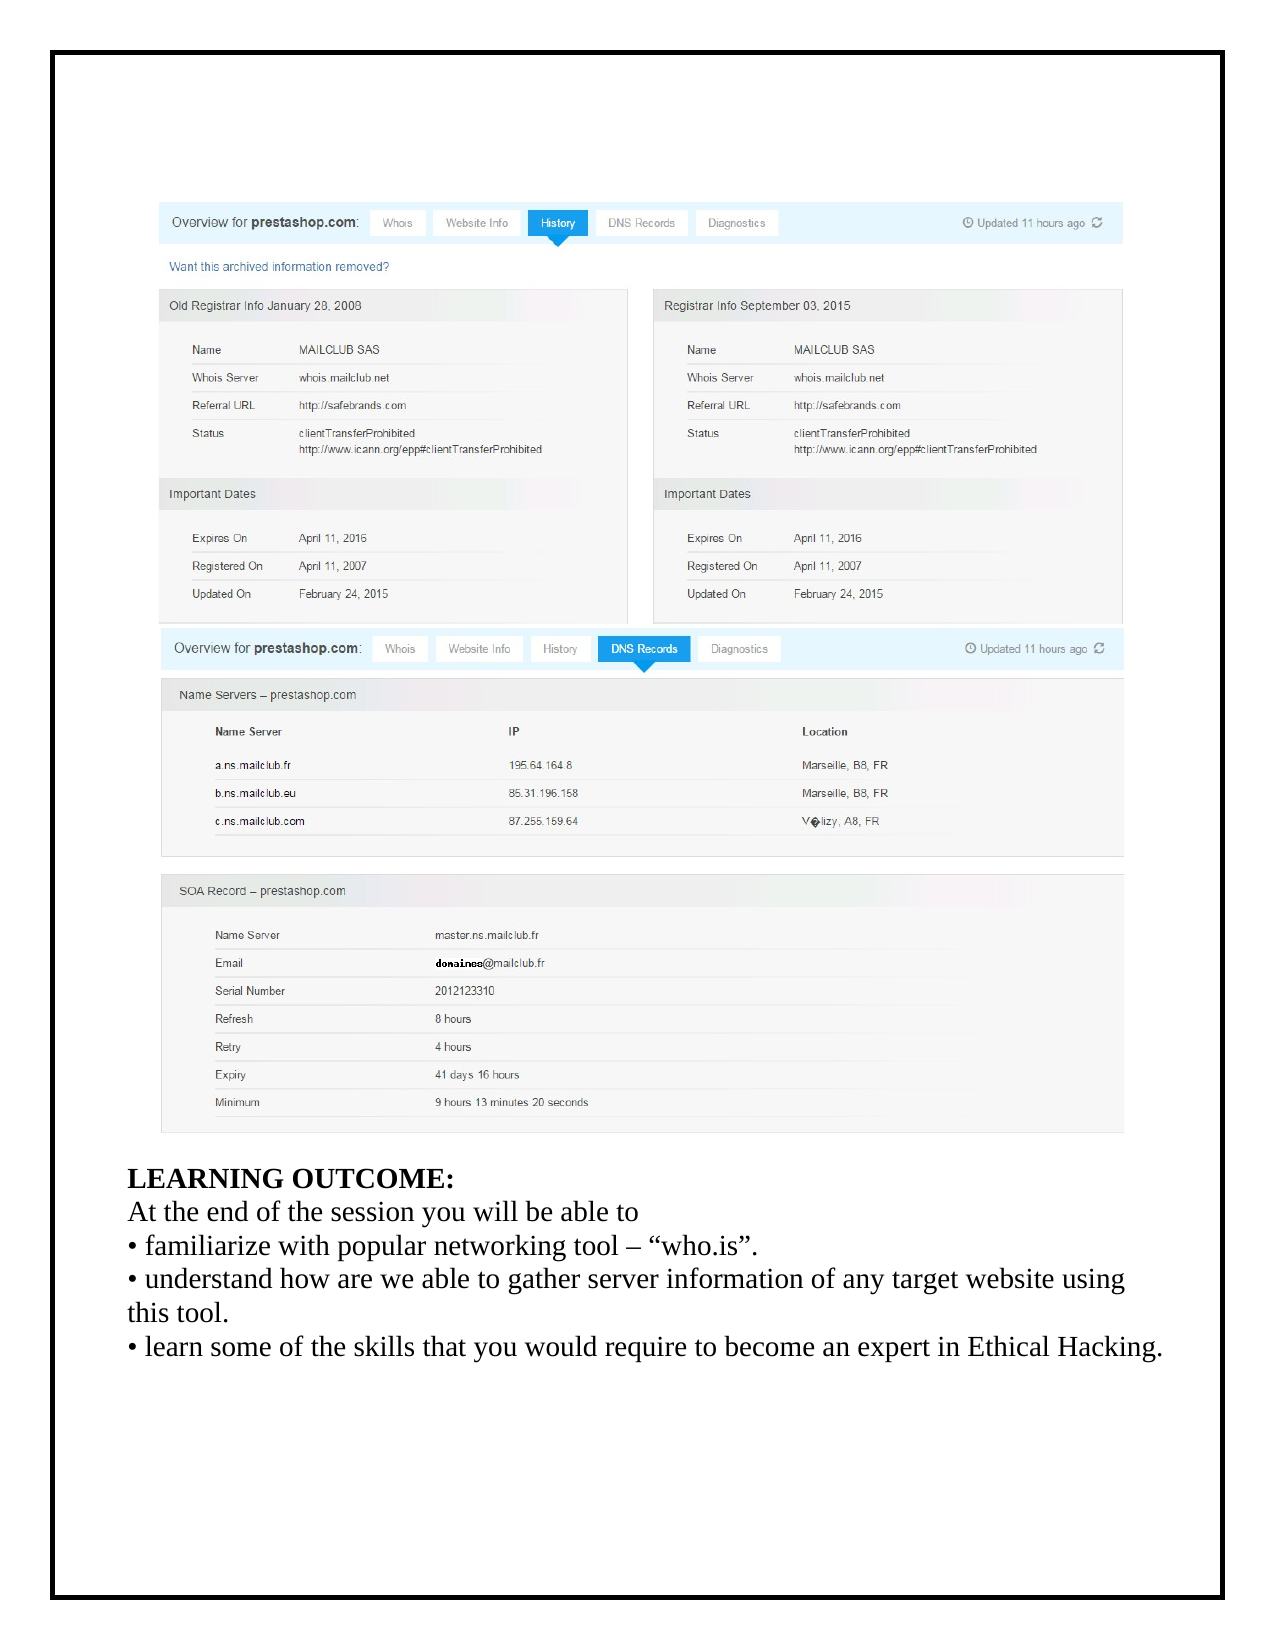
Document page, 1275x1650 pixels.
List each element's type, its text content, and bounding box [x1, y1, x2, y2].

text • familiarize with popular networking tool – “who.is”. [127, 1228, 1167, 1262]
text • understand how are we able to gather server information of any target website using this tool. [127, 1262, 1167, 1329]
text At the end of the session you will be able to [127, 1194, 1167, 1228]
text LEARNING OUTCOME: [127, 1161, 1167, 1194]
picture [158, 202, 1125, 1133]
text • learn some of the skills that you would require to become an expert in Ethical Hacking. [127, 1329, 1167, 1362]
